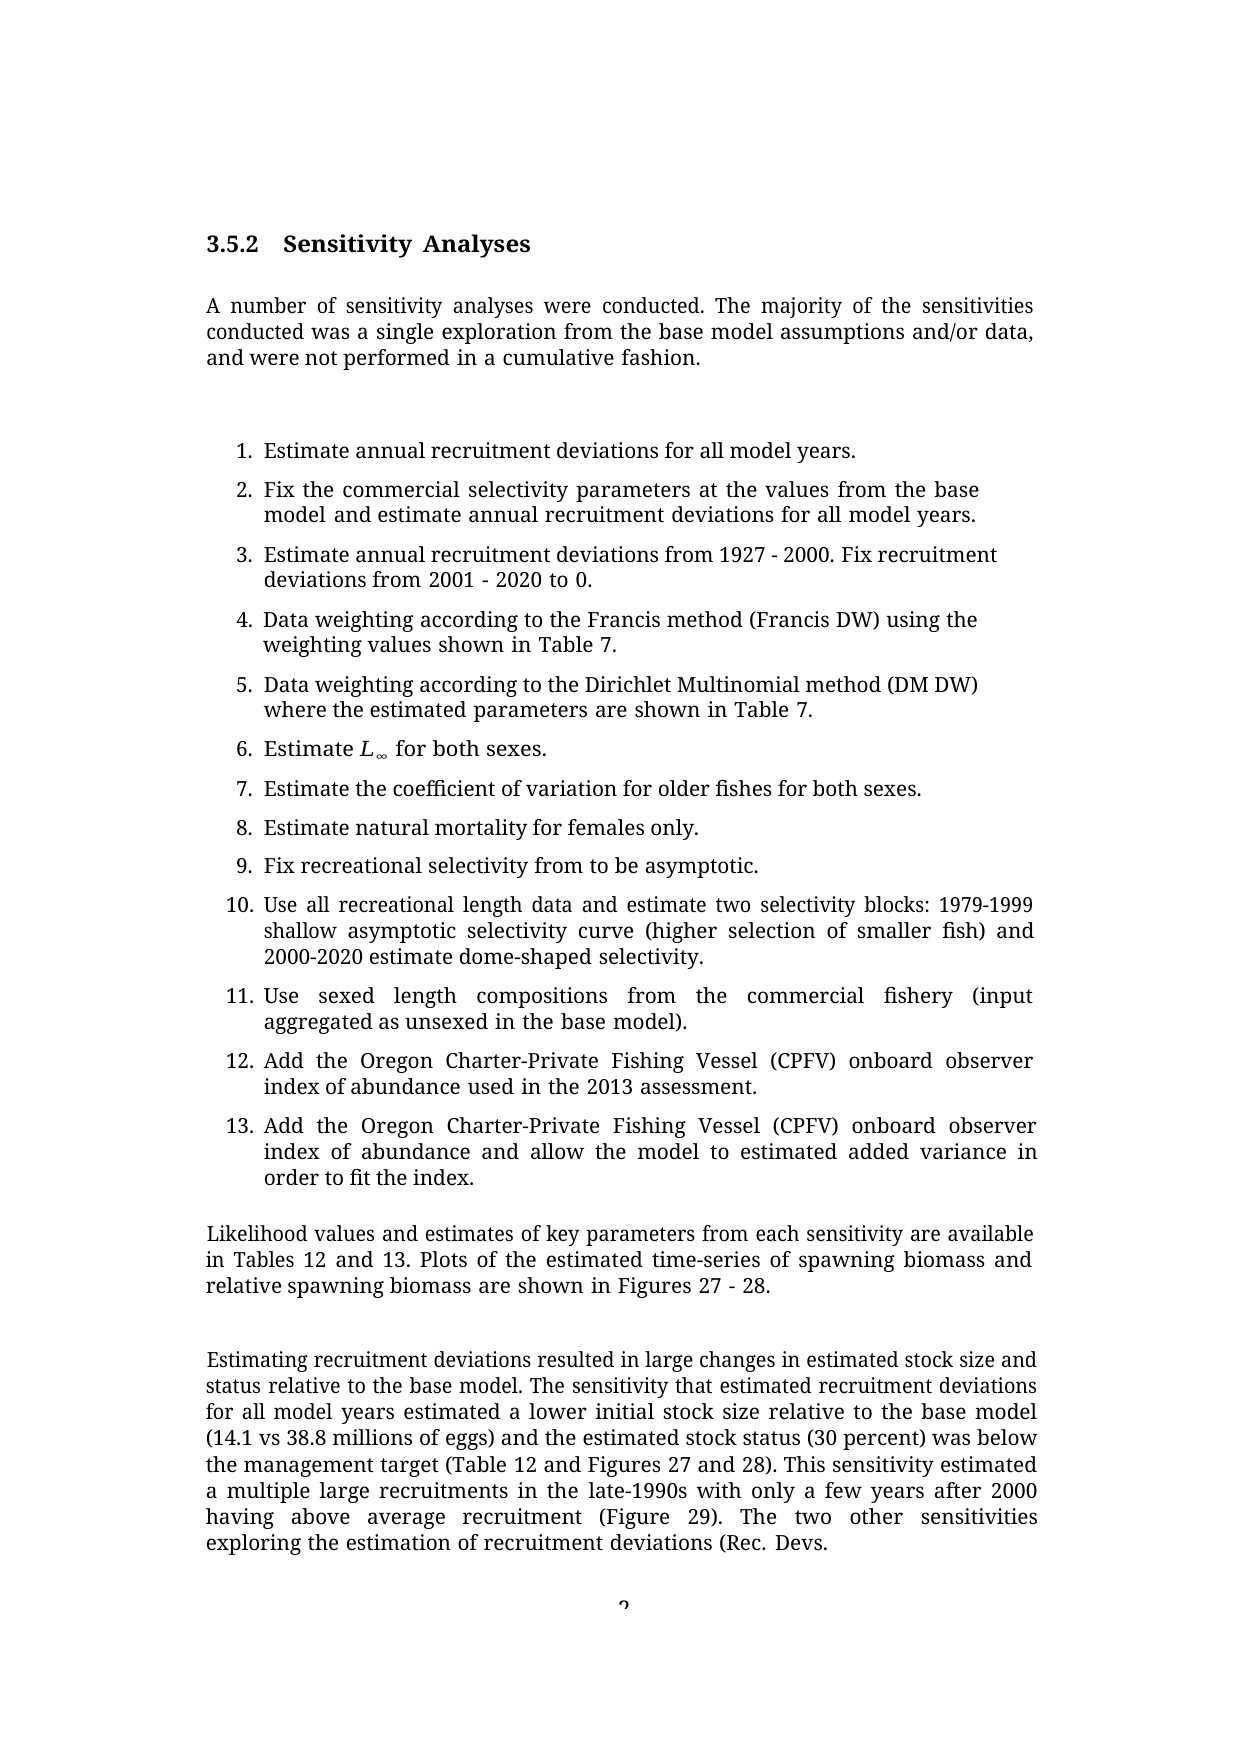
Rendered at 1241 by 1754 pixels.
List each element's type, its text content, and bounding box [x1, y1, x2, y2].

list Estimate natural mortality for females only. [236, 813, 1065, 841]
text Likelihood values and estimates of key parameters from each sensitivity are available in Tables 12 and 13. Plots of the estimated time-series of spawning biomass and relative spawning biomass are shown in Figures 27 - 28. [206, 1221, 1034, 1299]
list Estimate the coefficient of variation for older fishes for both sexes. [236, 774, 1065, 802]
text Estimating recruitment deviations resulted in large changes in estimated stock size and status relative to the base model. The sensitivity that estimated recruitment deviations for all model years estimated a lower initial stock size relative to the base model (14.1 vs 38.8 millions of eggs) and the estimated stock status (30 percent) was below the management target (Table 12 and Figures 27 and 28). This sensitivity estimated a multiple large recruitments in the late-1990s with only a few years after 2000 having above average recruitment (Figure 29). The two other sensitivities exploring the estimation of recruitment deviations (Rec. Devs. [206, 1347, 1038, 1557]
list Data weighting according to the Dirichlet Multinomial method (DM DW) where the estimated parameters are shown in Table 7. [236, 671, 1034, 724]
list Estimate annual recruitment deviations for all model years. [236, 436, 1065, 464]
list Use all recreational length data and estimate two selectivity blocks: 1979-1999 shallow asymptotic selectivity curve (higher selection of smaller fish) and 2000-2020 estimate dome-shaped selectivity. [226, 892, 1034, 971]
list Add the Oregon Charter-Private Fishing Vessel (CPFV) onboard observer index of abundance and allow the model to estimated added variance in order to fit the index. [226, 1113, 1038, 1192]
list Add the Oregon Charter-Private Fishing Vessel (CPFV) onboard observer index of abundance used in the 2013 assessment. [226, 1048, 1034, 1100]
list Estimate annual recruitment deviations from 1927 - 2000. Fix recruitment deviations from 2001 - 2020 to 0. [236, 541, 1034, 594]
list Fix the commercial selectivity parameters at the values from the base model and estimate annual recruitment deviations for all model years. [236, 477, 1034, 529]
subtitle Sensitivity Analyses [207, 228, 1065, 260]
list Fix recreational selectivity from to be asymptotic. [236, 852, 1065, 880]
text A number of sensitivity analyses were conducted. The majority of the sensitivities conducted was a single exploration from the base model assumptions and/or data, and were not performed in a cumulative fashion. [206, 293, 1034, 372]
list Data weighting according to the Francis method (Francis DW) using the weighting values shown in Table 7. [236, 606, 1034, 659]
list Use sexed length compositions from the commercial fishery (input aggregated as unsexed in the base model). [226, 983, 1034, 1036]
list Estimate 𝐿∞ for both sexes. [236, 734, 1065, 766]
